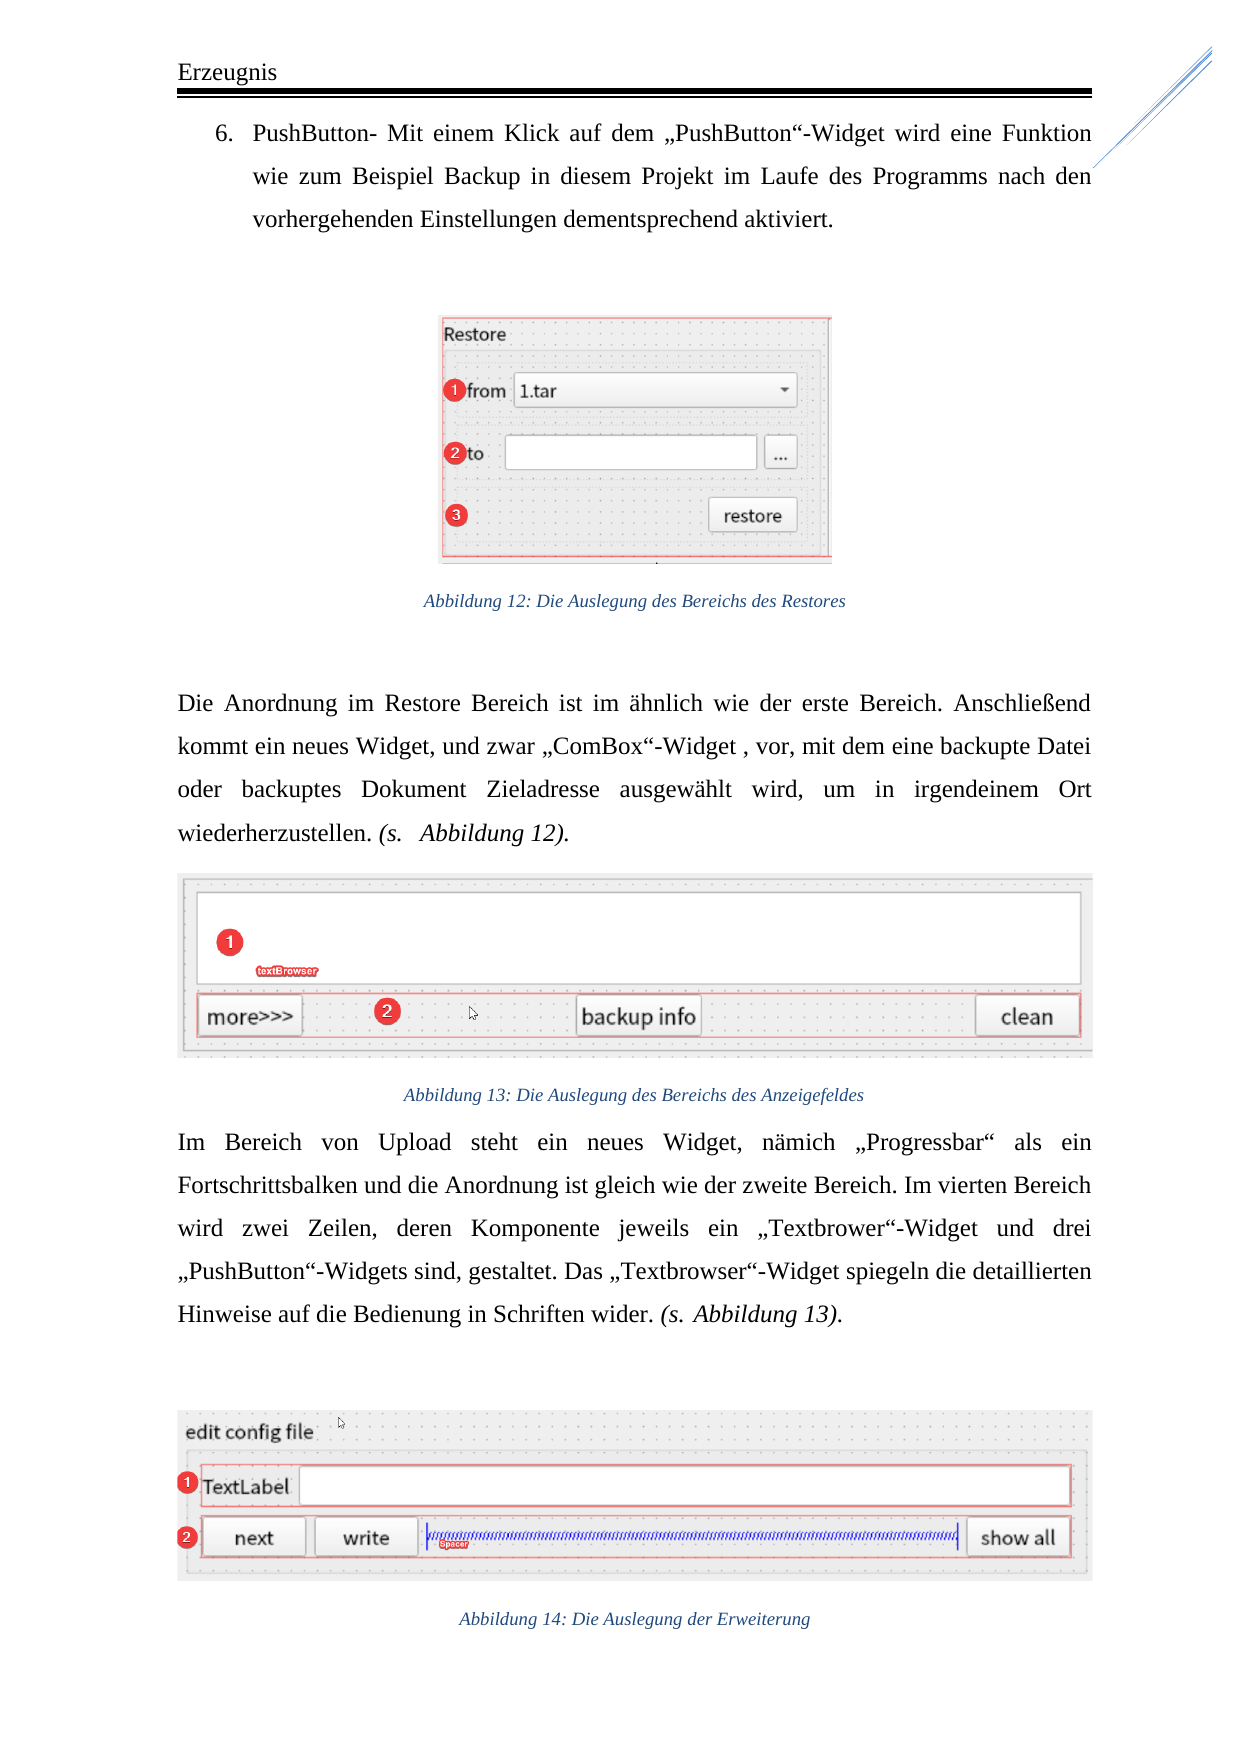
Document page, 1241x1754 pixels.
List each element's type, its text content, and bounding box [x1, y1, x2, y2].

picture [177, 1410, 1093, 1581]
picture [177, 873, 1093, 1058]
text Die Anordnung im Restore Bereich ist im ähnlich wie der erste Bereich. Anschließend kommt ein neues Widget, und zwar „ComBox“-Widget , vor, mit dem eine backupte Datei oder backuptes Dokument Zieladresse ausgewählt wird, um in irgendeinem Ort wiederherzustellen. (s. Abbildung 12). [177, 688, 1092, 846]
list PushButton- Mit einem Klick auf dem „PushButton“-Widget wird eine Funktion wie zum Beispiel Backup in diesem Projekt im Laufe des Programms nach den vorhergehenden Einstellungen dementsprechend aktiviert. [215, 118, 1092, 233]
text Im Bereich von Upload steht ein neues Widget, nämich „Progressbar“ als ein Fortschrittsbalken und die Anordnung ist gleich wie der zweite Bereich. Im vierten Bereich wird zwei Zeilen, deren Komponente jeweils ein „Textbrower“-Widget und drei „PushButton“-Widgets sind, gestaltet. Das „Textbrowser“-Widget spiegeln die detaillierten Hinweise auf die Bedienung in Schriften wider. (s. Abbildung 13). [177, 1127, 1092, 1328]
text Abbildung 14: Die Auslegung der Erweiterung [177, 1608, 1092, 1629]
picture [437, 315, 832, 564]
text Abbildung 12: Die Auslegung des Bereichs des Restores [177, 590, 1092, 612]
text Abbildung 13: Die Auslegung des Bereichs des Anzeigefeldes [177, 1084, 1092, 1106]
